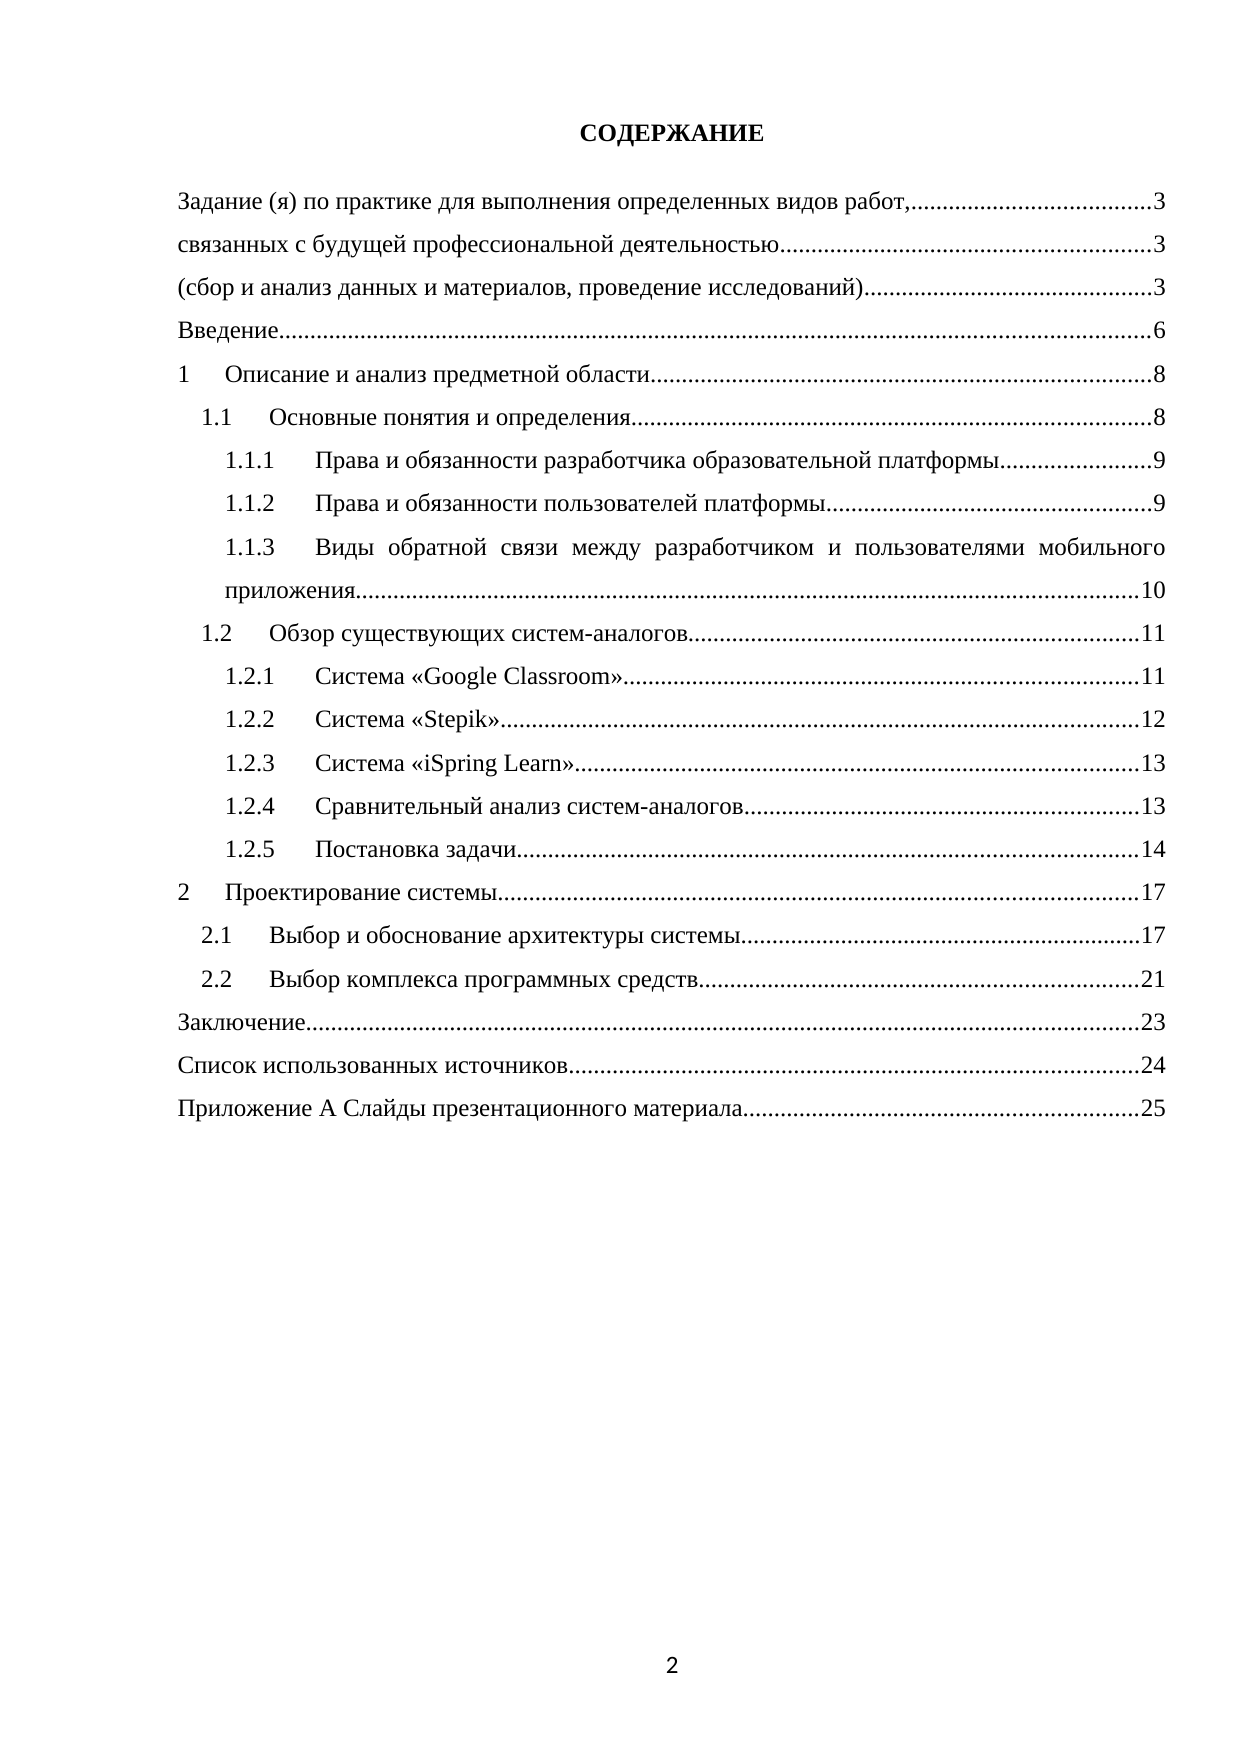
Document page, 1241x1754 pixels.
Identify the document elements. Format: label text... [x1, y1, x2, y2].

text 2.2 Выбор комплекса программных средств 21 [201, 964, 1167, 992]
text 2.1 Выбор и обоснование архитектуры системы 17 [201, 921, 1167, 949]
text 1.1 Основные понятия и определения 8 [201, 402, 1167, 431]
text (сбор и анализ данных и материалов, проведение исследований) 3 [177, 272, 1167, 301]
text 1.2 Обзор существующих систем-аналогов 11 [201, 618, 1167, 647]
text Приложение А Слайды презентационного материала 25 [177, 1093, 1167, 1122]
text 1.2.2 Система «Stepik» 12 [224, 704, 1167, 733]
text Заключение 23 [177, 1007, 1167, 1036]
text 1.2.4 Сравнительный анализ систем-аналогов 13 [224, 791, 1167, 819]
text 1.1.3 Виды обратной связи между разработчиком и пользователями мобильного приложения 10 [224, 532, 1167, 603]
text Содержание [177, 118, 1167, 147]
text связанных с будущей профессиональной деятельностью 3 [177, 229, 1167, 258]
text Введение 6 [177, 316, 1167, 344]
text Список использованных источников 24 [177, 1050, 1167, 1079]
text Задание (я) по практике для выполнения определенных видов работ, 3 [177, 186, 1167, 215]
text 1.2.1 Система «Google Classroom» 11 [224, 661, 1167, 690]
text 1.2.5 Постановка задачи 14 [224, 834, 1167, 863]
text 1 Описание и анализ предметной области 8 [177, 359, 1167, 387]
text 2 Проектирование системы 17 [177, 877, 1167, 906]
text 1.1.1 Права и обязанности разработчика образовательной платформы 9 [224, 445, 1167, 474]
text 1.2.3 Система «iSpring Learn» 13 [224, 748, 1167, 776]
text 1.1.2 Права и обязанности пользователей платформы 9 [224, 488, 1167, 517]
